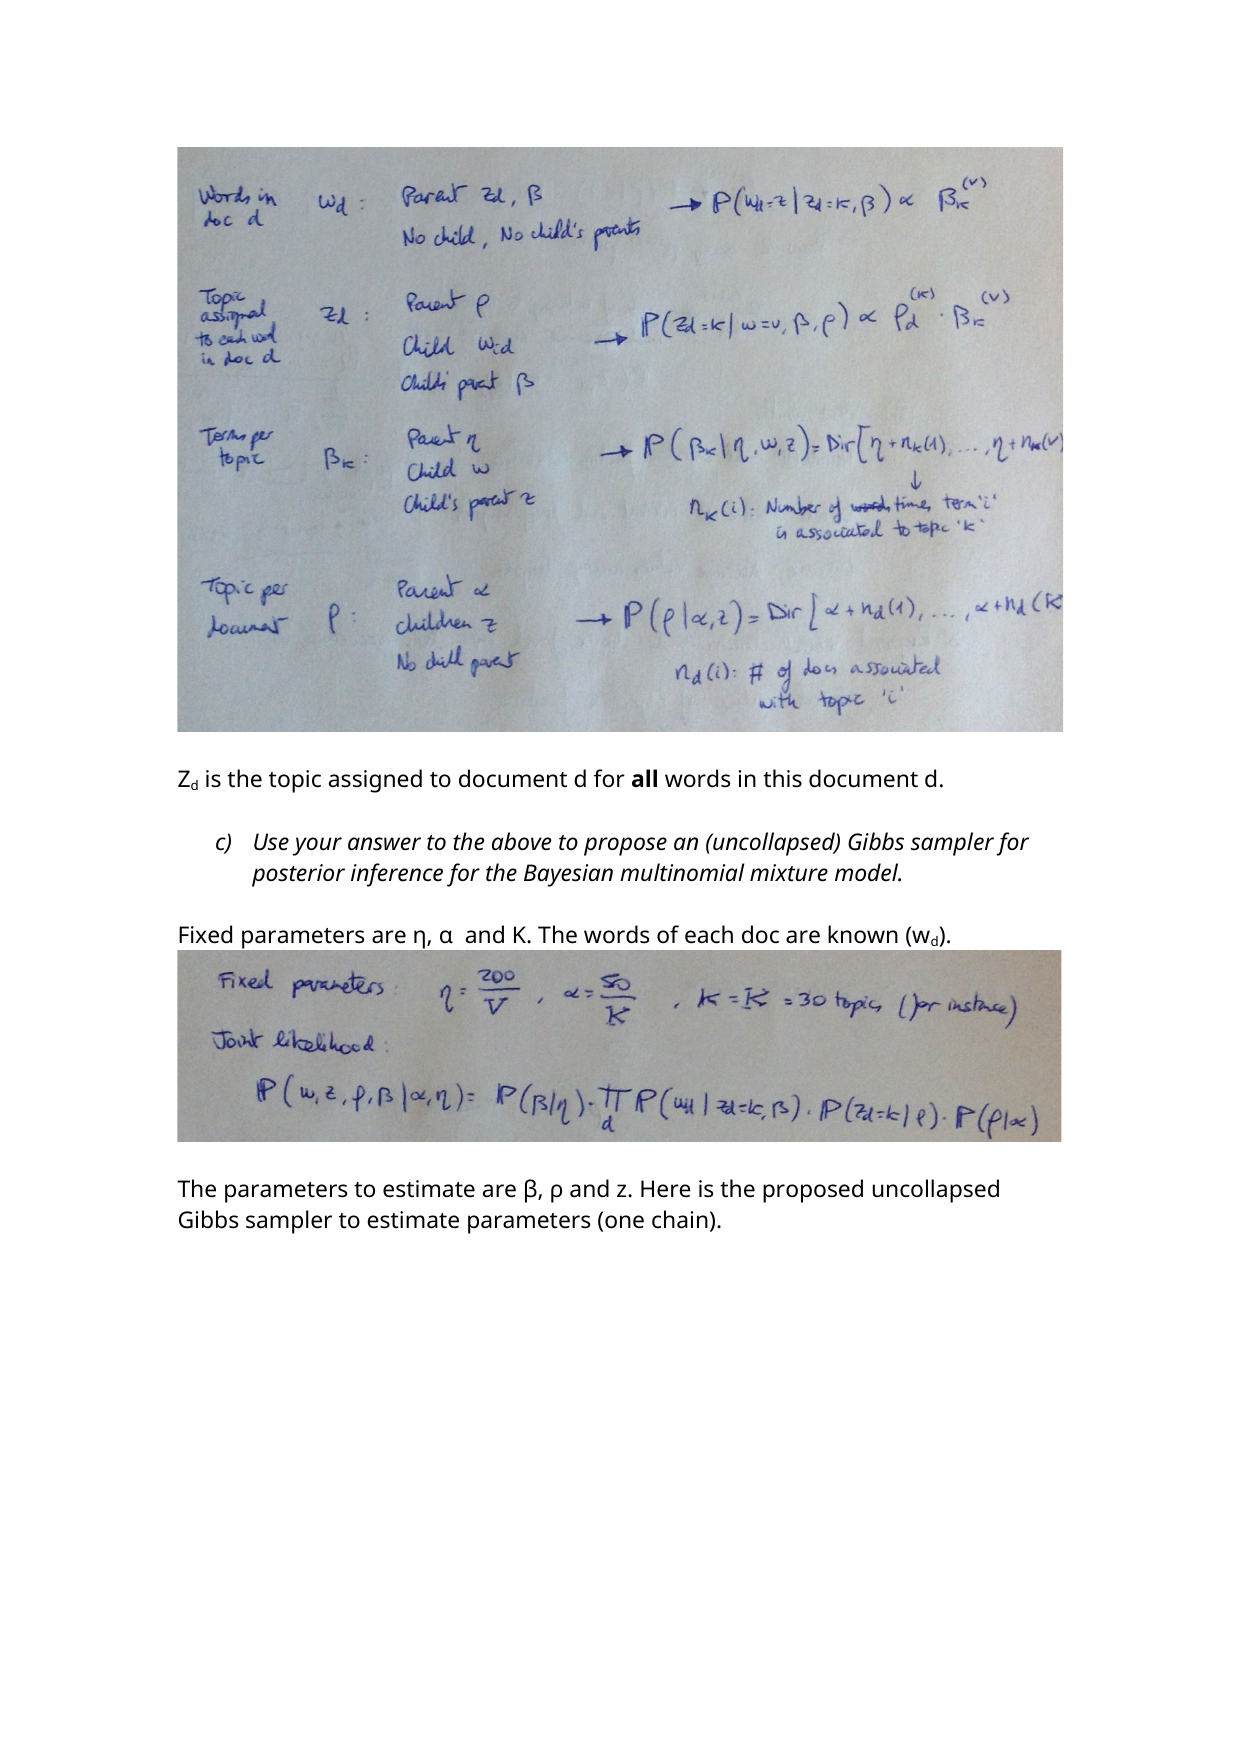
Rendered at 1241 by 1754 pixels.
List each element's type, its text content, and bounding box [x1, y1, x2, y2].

text Zd is the topic assigned to document d for all words in this document d. [177, 763, 1063, 794]
text Fixed parameters are η, α and K. The words of each doc are known (wd). [177, 919, 1063, 951]
text The parameters to estimate are β, ρ and z. Here is the proposed uncollapsed Gibbs sampler to estimate parameters (one chain). [177, 1173, 1063, 1235]
list Use your answer to the above to propose an (uncollapsed) Gibbs sampler for posterior inference for the Bayesian multinomial mixture model. [215, 826, 1063, 888]
